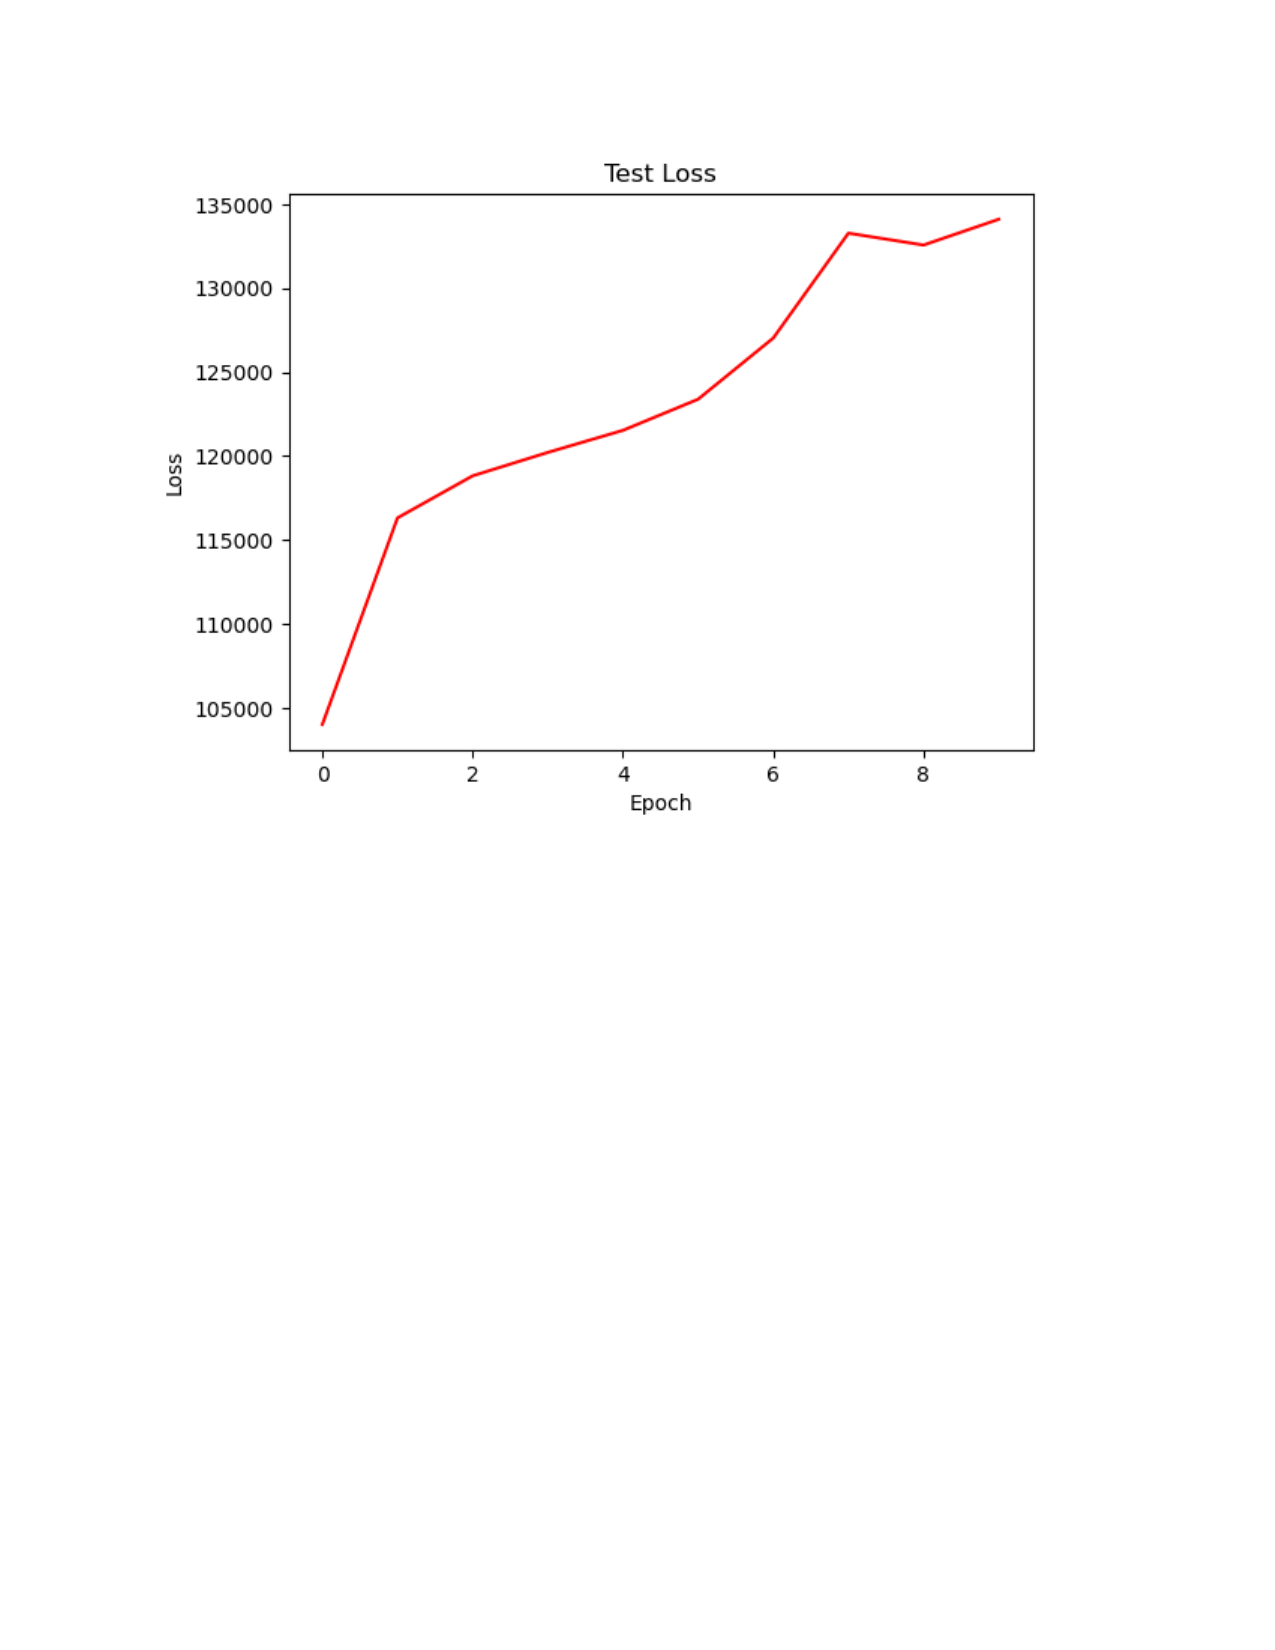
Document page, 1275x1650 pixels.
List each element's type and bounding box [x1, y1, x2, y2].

picture [150, 150, 1047, 830]
